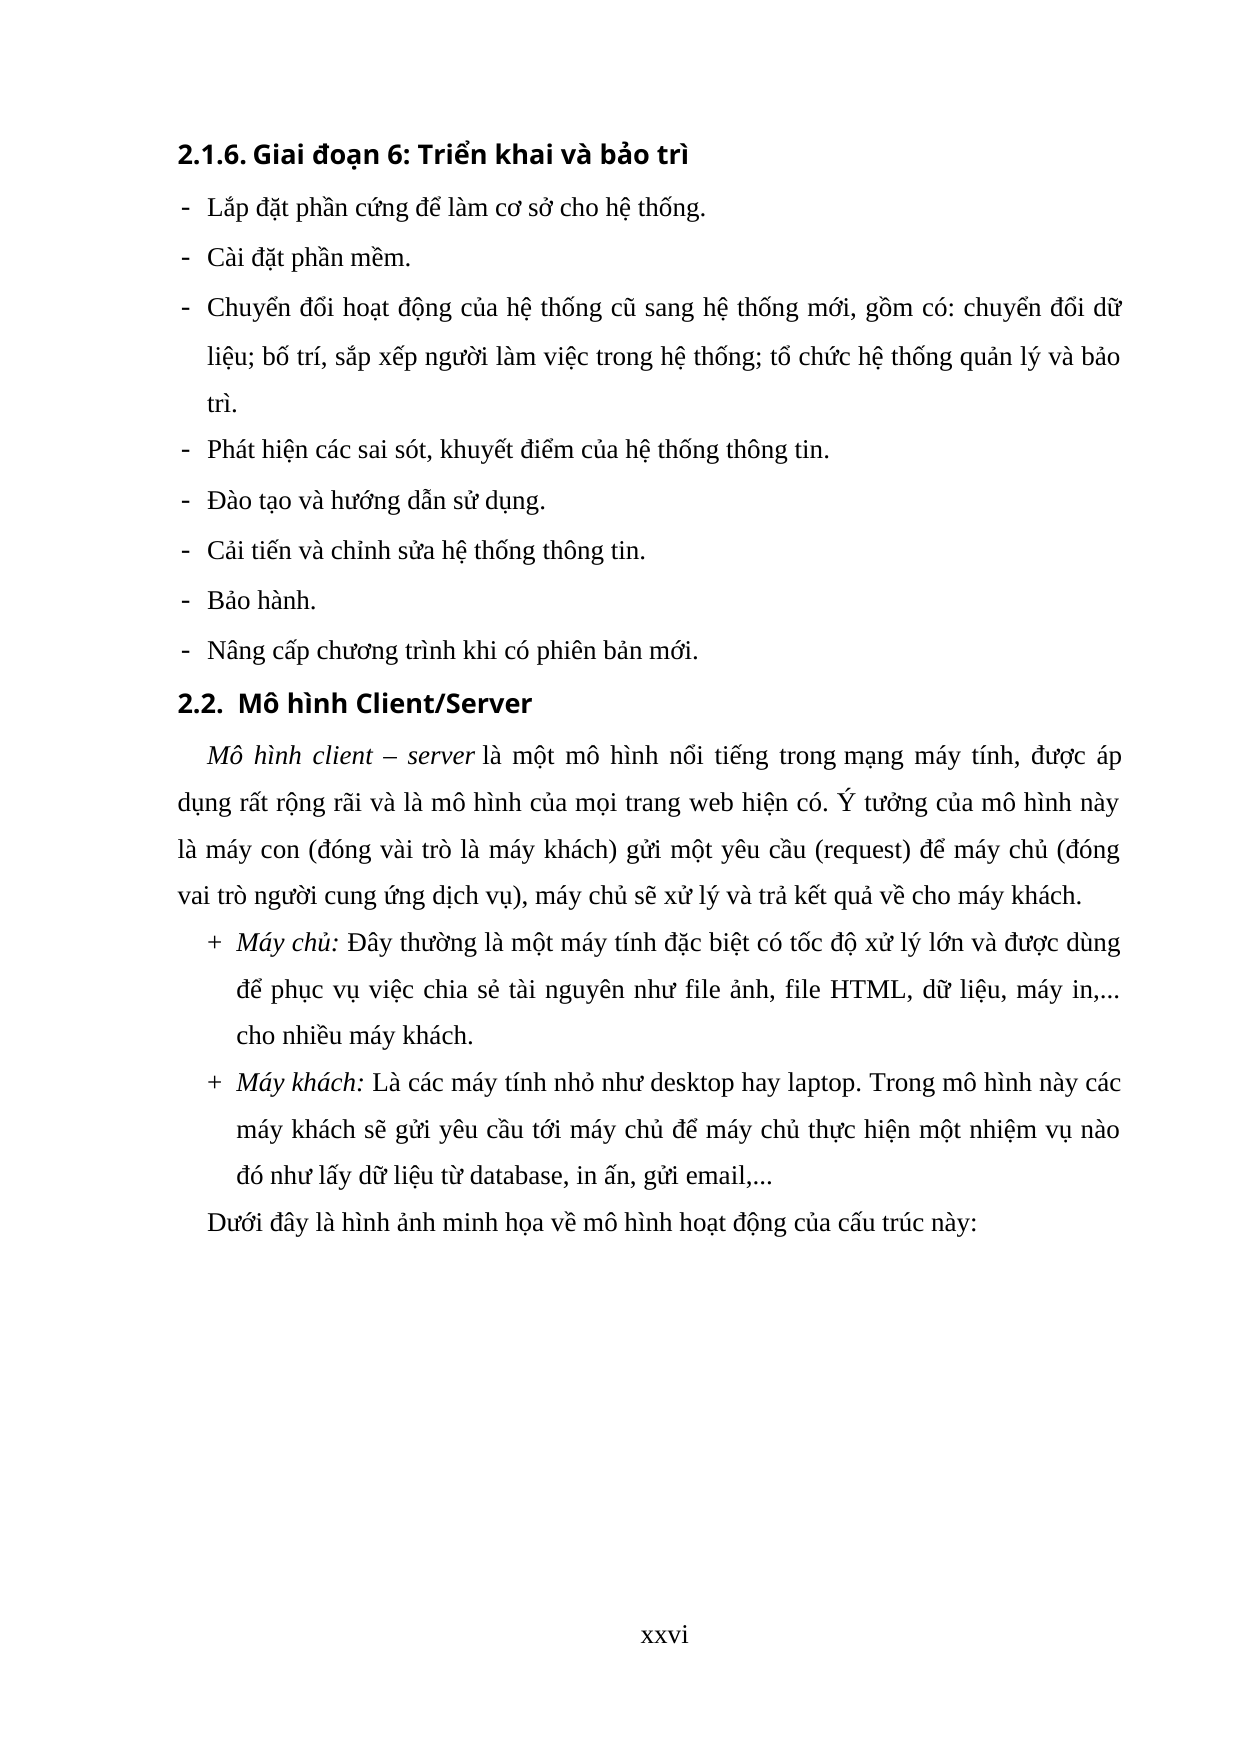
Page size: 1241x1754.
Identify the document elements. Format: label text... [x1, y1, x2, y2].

subtitle Giai đoạn 6: Triển khai và bảo trì [177, 136, 1122, 173]
list Phát hiện các sai sót, khuyết điểm của hệ thống thông tin. [177, 434, 1122, 467]
list Đào tạo và hướng dẫn sử dụng. [177, 484, 1122, 517]
list Nâng cấp chương trình khi có phiên bản mới. [177, 634, 1122, 667]
list Cải tiến và chỉnh sửa hệ thống thông tin. [177, 534, 1122, 567]
text Dưới đây là hình ảnh minh họa về mô hình hoạt động của cấu trúc này: [177, 1206, 1122, 1237]
list Máy chủ: Đây thường là một máy tính đặc biệt có tốc độ xử lý lớn và được dùng để phục vụ việc chia sẻ tài nguyên như file ảnh, file HTML, dữ liệu, máy in,... cho nhiều máy khách. [207, 926, 1122, 1051]
text Mô hình client – server là một mô hình nổi tiếng trong mạng máy tính, được áp dụng rất rộng rãi và là mô hình của mọi trang web hiện có. Ý tưởng của mô hình này là máy con (đóng vài trò là máy khách) gửi một yêu cầu (request) để máy chủ (đóng vai trò người cung ứng dịch vụ), máy chủ sẽ xử lý và trả kết quả về cho máy khách. [177, 739, 1122, 911]
list Lắp đặt phần cứng để làm cơ sở cho hệ thống. [177, 191, 1122, 224]
list Bảo hành. [177, 584, 1122, 617]
subtitle Mô hình Client/Server [177, 684, 1122, 721]
list Máy khách: Là các máy tính nhỏ như desktop hay laptop. Trong mô hình này các máy khách sẽ gửi yêu cầu tới máy chủ để máy chủ thực hiện một nhiệm vụ nào đó như lấy dữ liệu từ database, in ấn, gửi email,... [207, 1066, 1122, 1191]
list Cài đặt phần mềm. [177, 241, 1122, 275]
list Chuyển đổi hoạt động của hệ thống cũ sang hệ thống mới, gồm có: chuyển đổi dữ liệu; bố trí, sắp xếp người làm việc trong hệ thống; tổ chức hệ thống quản lý và bảo trì. [177, 291, 1122, 418]
